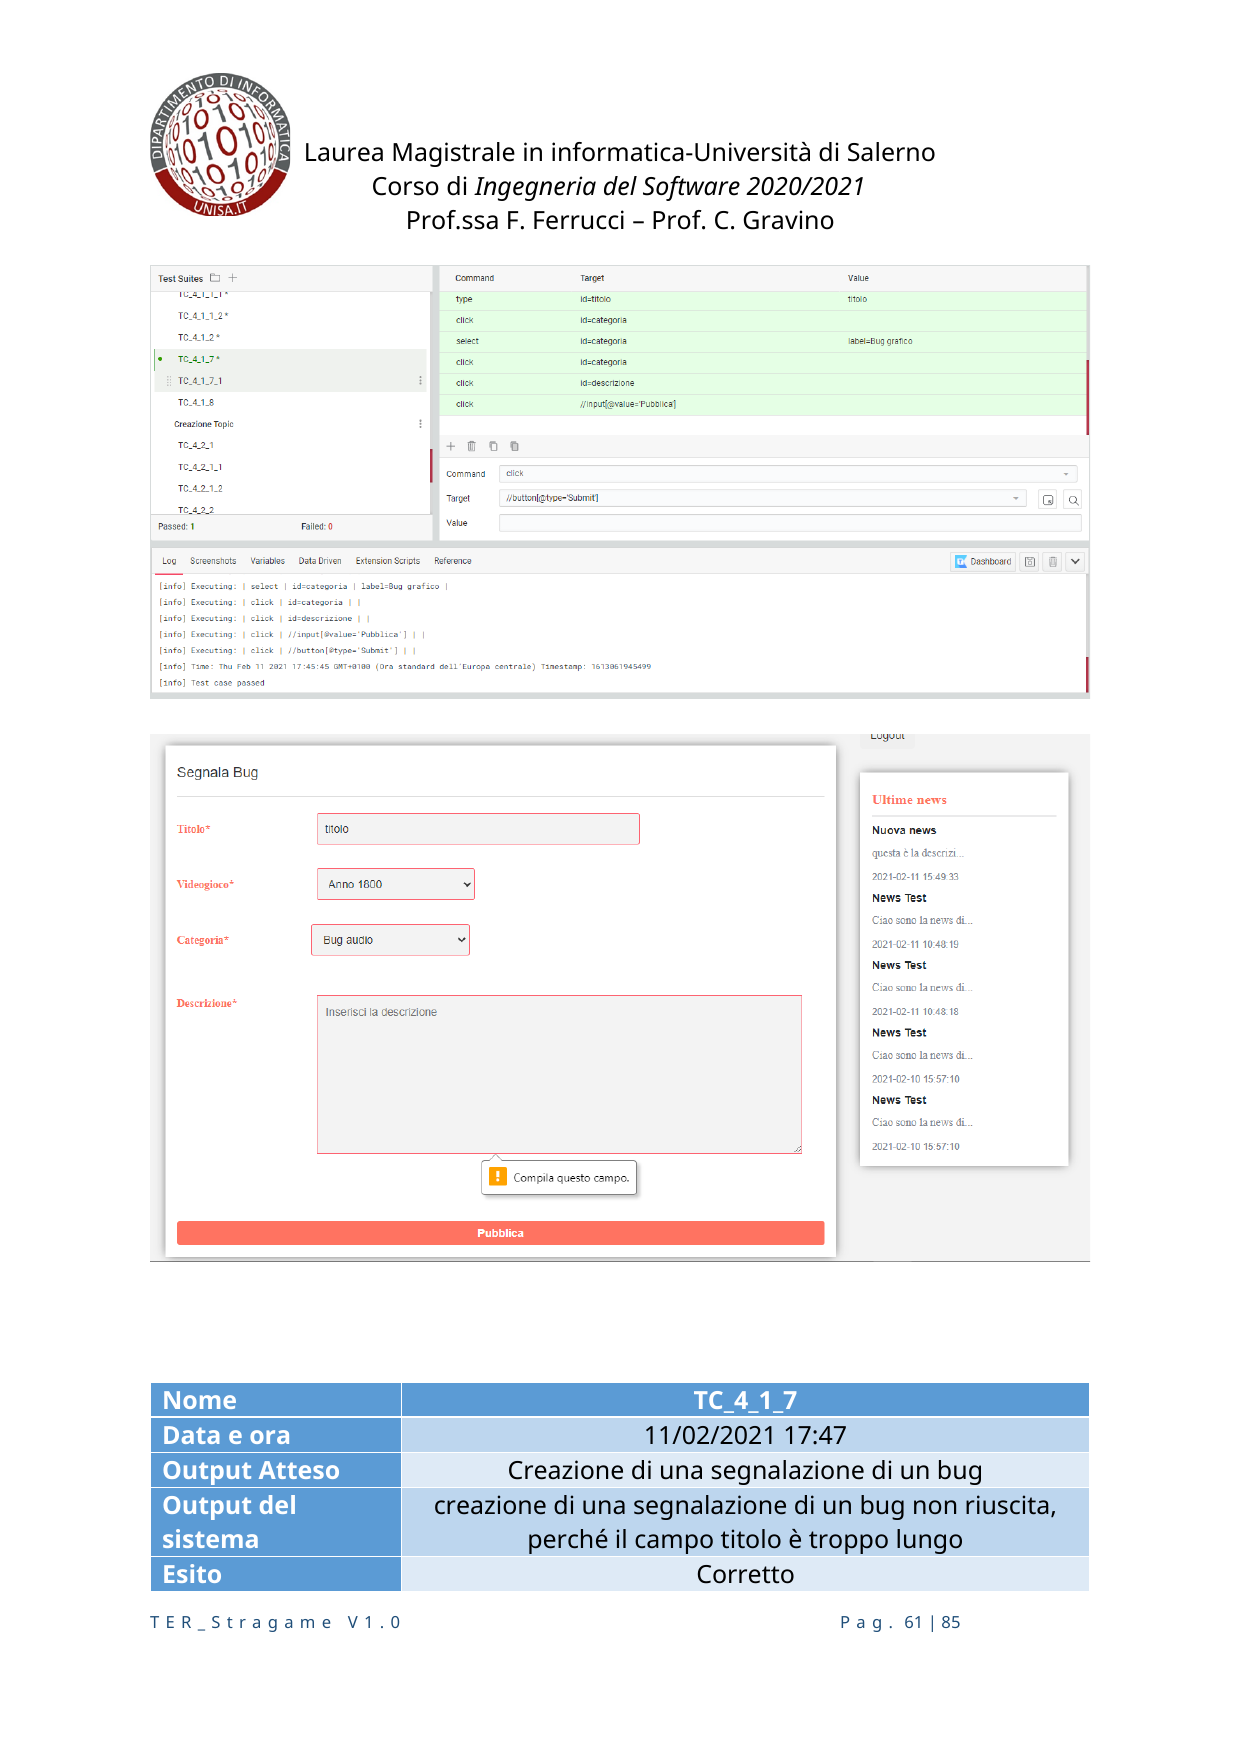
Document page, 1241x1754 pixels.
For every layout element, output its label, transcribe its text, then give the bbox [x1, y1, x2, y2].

picture [150, 265, 1091, 699]
picture [150, 734, 1091, 1262]
table_cell Esito [151, 1557, 401, 1591]
table_cell Corretto [402, 1557, 1089, 1591]
table_header Nome [151, 1383, 401, 1416]
picture [149, 73, 290, 215]
table_cell Data e ora [151, 1418, 401, 1452]
table_cell 11/02/2021 17:47 [402, 1418, 1089, 1452]
table_cell Output Atteso [151, 1453, 401, 1487]
table_cell creazione di una segnalazione di un bug non riuscita, perché il campo titolo è troppo lungo [402, 1488, 1089, 1556]
table_cell Output del sistema [151, 1488, 401, 1556]
table_header TC_4_1_7 [402, 1383, 1089, 1416]
table_cell Creazione di una segnalazione di un bug [402, 1453, 1089, 1487]
